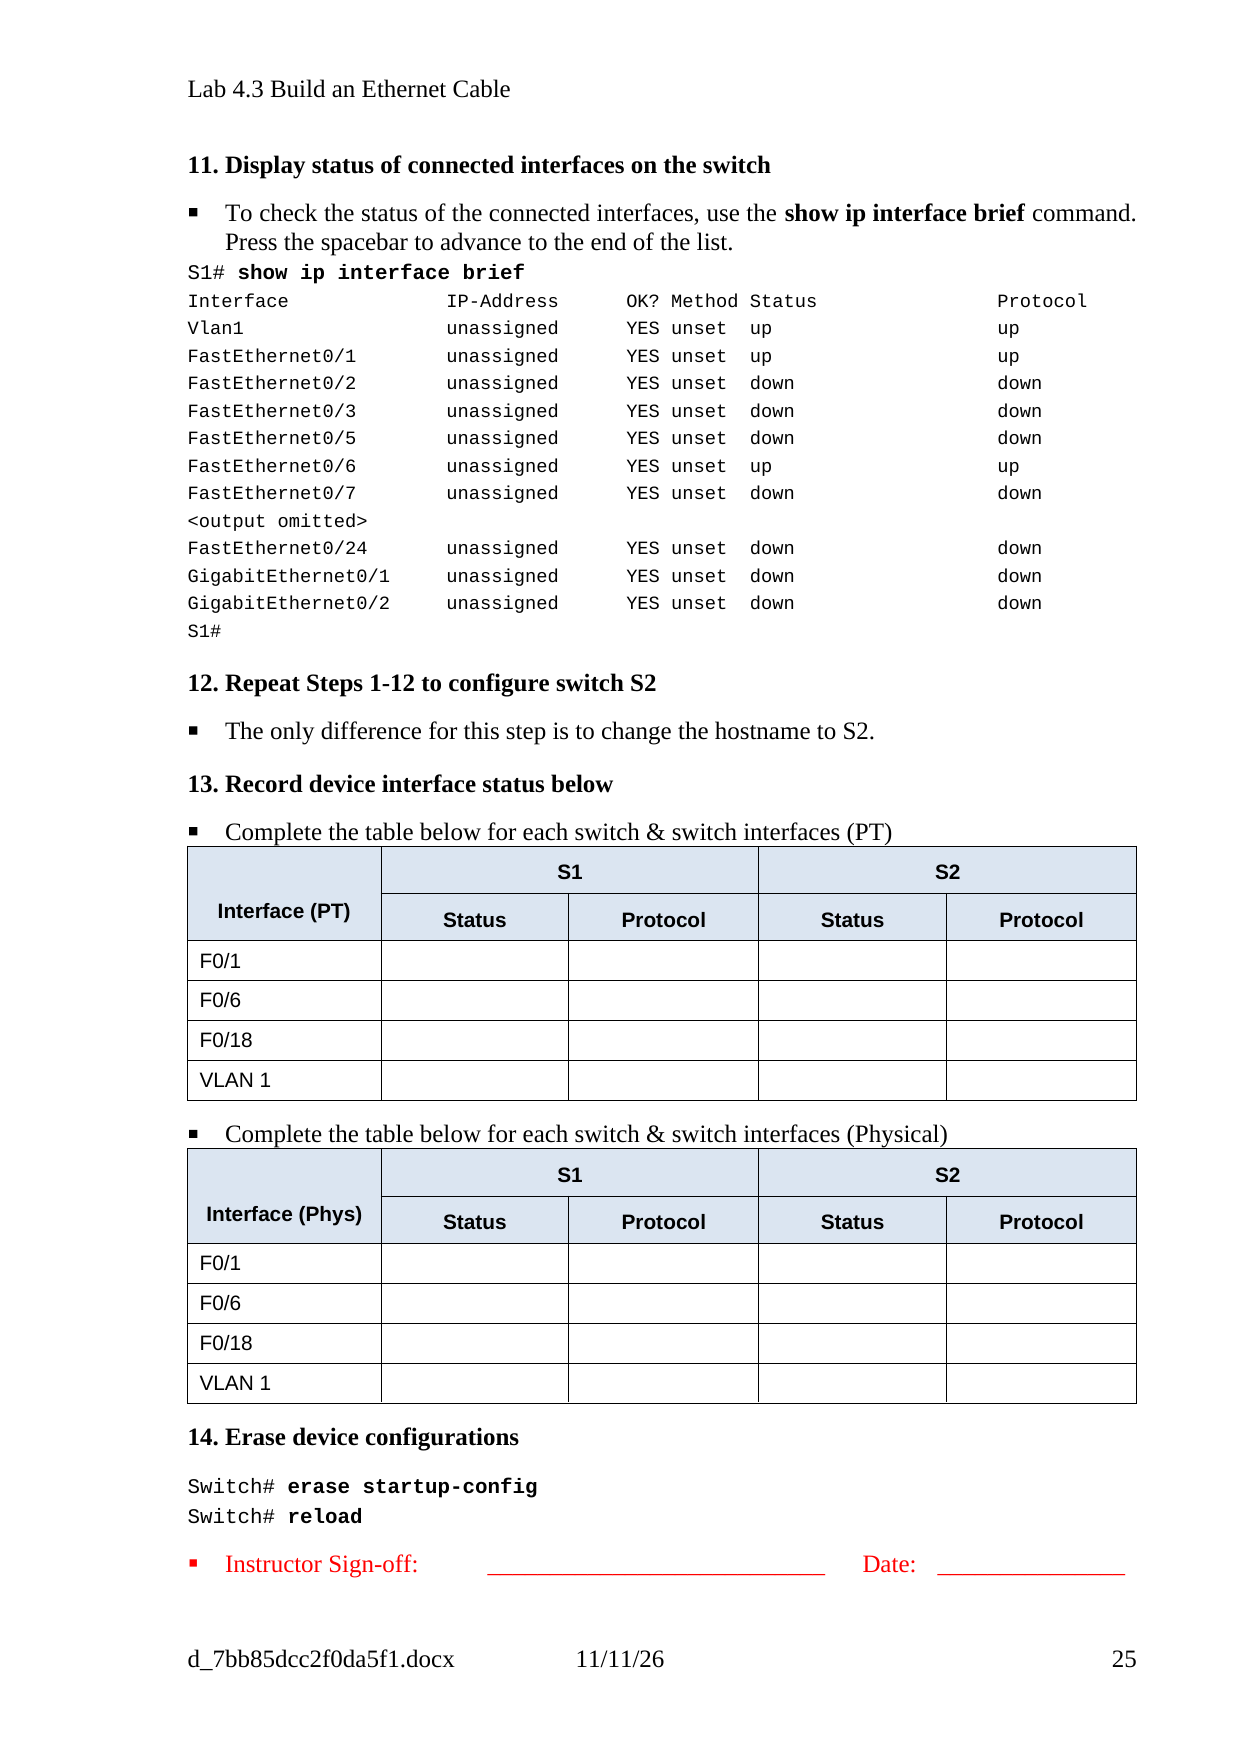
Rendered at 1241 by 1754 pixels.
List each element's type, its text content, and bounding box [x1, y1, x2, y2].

text <output omitted> [187, 512, 1137, 533]
text FastEthernet0/1 unassigned YES unset up up [187, 347, 1137, 368]
text S1# [187, 622, 1137, 643]
table_header S2 [759, 1149, 1136, 1196]
table_cell [759, 941, 946, 980]
table_cell F0/6 [188, 1284, 381, 1323]
table_cell [759, 1061, 946, 1100]
table_cell [759, 1021, 946, 1060]
text Vlan1 unassigned YES unset up up [187, 319, 1137, 340]
table_cell Protocol [569, 1197, 758, 1243]
table_cell F0/18 [188, 1324, 381, 1362]
table_cell Protocol [569, 894, 758, 940]
table_cell [759, 1324, 946, 1362]
text S1# show ip interface brief [187, 262, 1137, 285]
table_cell [382, 1284, 568, 1323]
table_cell [382, 1061, 568, 1100]
text FastEthernet0/24 unassigned YES unset down down [187, 539, 1137, 560]
list Display status of connected interfaces on the switch [187, 150, 1137, 179]
table_cell VLAN 1 [188, 1061, 381, 1100]
list Complete the table below for each switch & switch interfaces (Physical) [187, 1119, 1137, 1148]
text FastEthernet0/3 unassigned YES unset down down [187, 402, 1137, 423]
table_header S1 [382, 847, 758, 893]
table_cell Protocol [947, 894, 1136, 940]
table_cell Status [382, 894, 568, 940]
list Record device interface status below [187, 769, 1137, 798]
list Instructor Sign-off: ___________________________ Date: _______________ [187, 1549, 1137, 1578]
text FastEthernet0/7 unassigned YES unset down down [187, 484, 1137, 505]
table_cell Status [759, 894, 946, 940]
text GigabitEthernet0/2 unassigned YES unset down down [187, 594, 1137, 615]
table_cell [947, 1021, 1136, 1060]
table_header S2 [759, 847, 1136, 893]
table_cell [947, 1061, 1136, 1100]
table_cell [947, 1244, 1136, 1283]
table_cell Status [759, 1197, 946, 1243]
table_cell F0/18 [188, 1021, 381, 1060]
table_header Interface (Phys) [188, 1149, 381, 1243]
table_cell VLAN 1 [188, 1364, 381, 1402]
list Erase device configurations [187, 1422, 1137, 1451]
table_cell F0/1 [188, 941, 381, 980]
table_header Interface (PT) [188, 847, 381, 940]
table_cell [382, 1364, 568, 1402]
table_cell Status [382, 1197, 568, 1243]
table_cell [947, 981, 1136, 1020]
table_cell F0/1 [188, 1244, 381, 1283]
table_cell [382, 1021, 568, 1060]
table_cell [382, 981, 568, 1020]
list To check the status of the connected interfaces, use the show ip interface brief command. Press the spacebar to advance to the end of the list. [187, 198, 1137, 255]
table_cell [569, 1021, 758, 1060]
table_cell [382, 1324, 568, 1362]
table_cell [947, 1284, 1136, 1323]
text Switch# erase startup-config [187, 1476, 1137, 1500]
text FastEthernet0/2 unassigned YES unset down down [187, 374, 1137, 395]
table_cell [569, 1284, 758, 1323]
text Interface IP-Address OK? Method Status Protocol [187, 292, 1137, 313]
list The only difference for this step is to change the hostname to S2. [187, 716, 1137, 745]
table_cell [569, 1244, 758, 1283]
table_cell [382, 1244, 568, 1283]
table_cell [569, 1324, 758, 1362]
list Repeat Steps 1-12 to configure switch S2 [187, 668, 1137, 697]
table_cell [947, 941, 1136, 980]
table_cell [759, 981, 946, 1020]
table_cell [569, 1061, 758, 1100]
table_cell [947, 1364, 1136, 1402]
table_cell [759, 1364, 946, 1402]
table_cell [382, 941, 568, 980]
table_cell [569, 1364, 758, 1402]
table_cell Protocol [947, 1197, 1136, 1243]
table_cell [759, 1284, 946, 1323]
table_cell [569, 981, 758, 1020]
table_header S1 [382, 1149, 758, 1196]
text GigabitEthernet0/1 unassigned YES unset down down [187, 567, 1137, 588]
table_cell [759, 1244, 946, 1283]
text FastEthernet0/5 unassigned YES unset down down [187, 429, 1137, 450]
table_cell [569, 941, 758, 980]
text FastEthernet0/6 unassigned YES unset up up [187, 457, 1137, 478]
table_cell [947, 1324, 1136, 1362]
table_cell F0/6 [188, 981, 381, 1020]
text Switch# reload [187, 1506, 1137, 1530]
list Complete the table below for each switch & switch interfaces (PT) [187, 817, 1137, 846]
